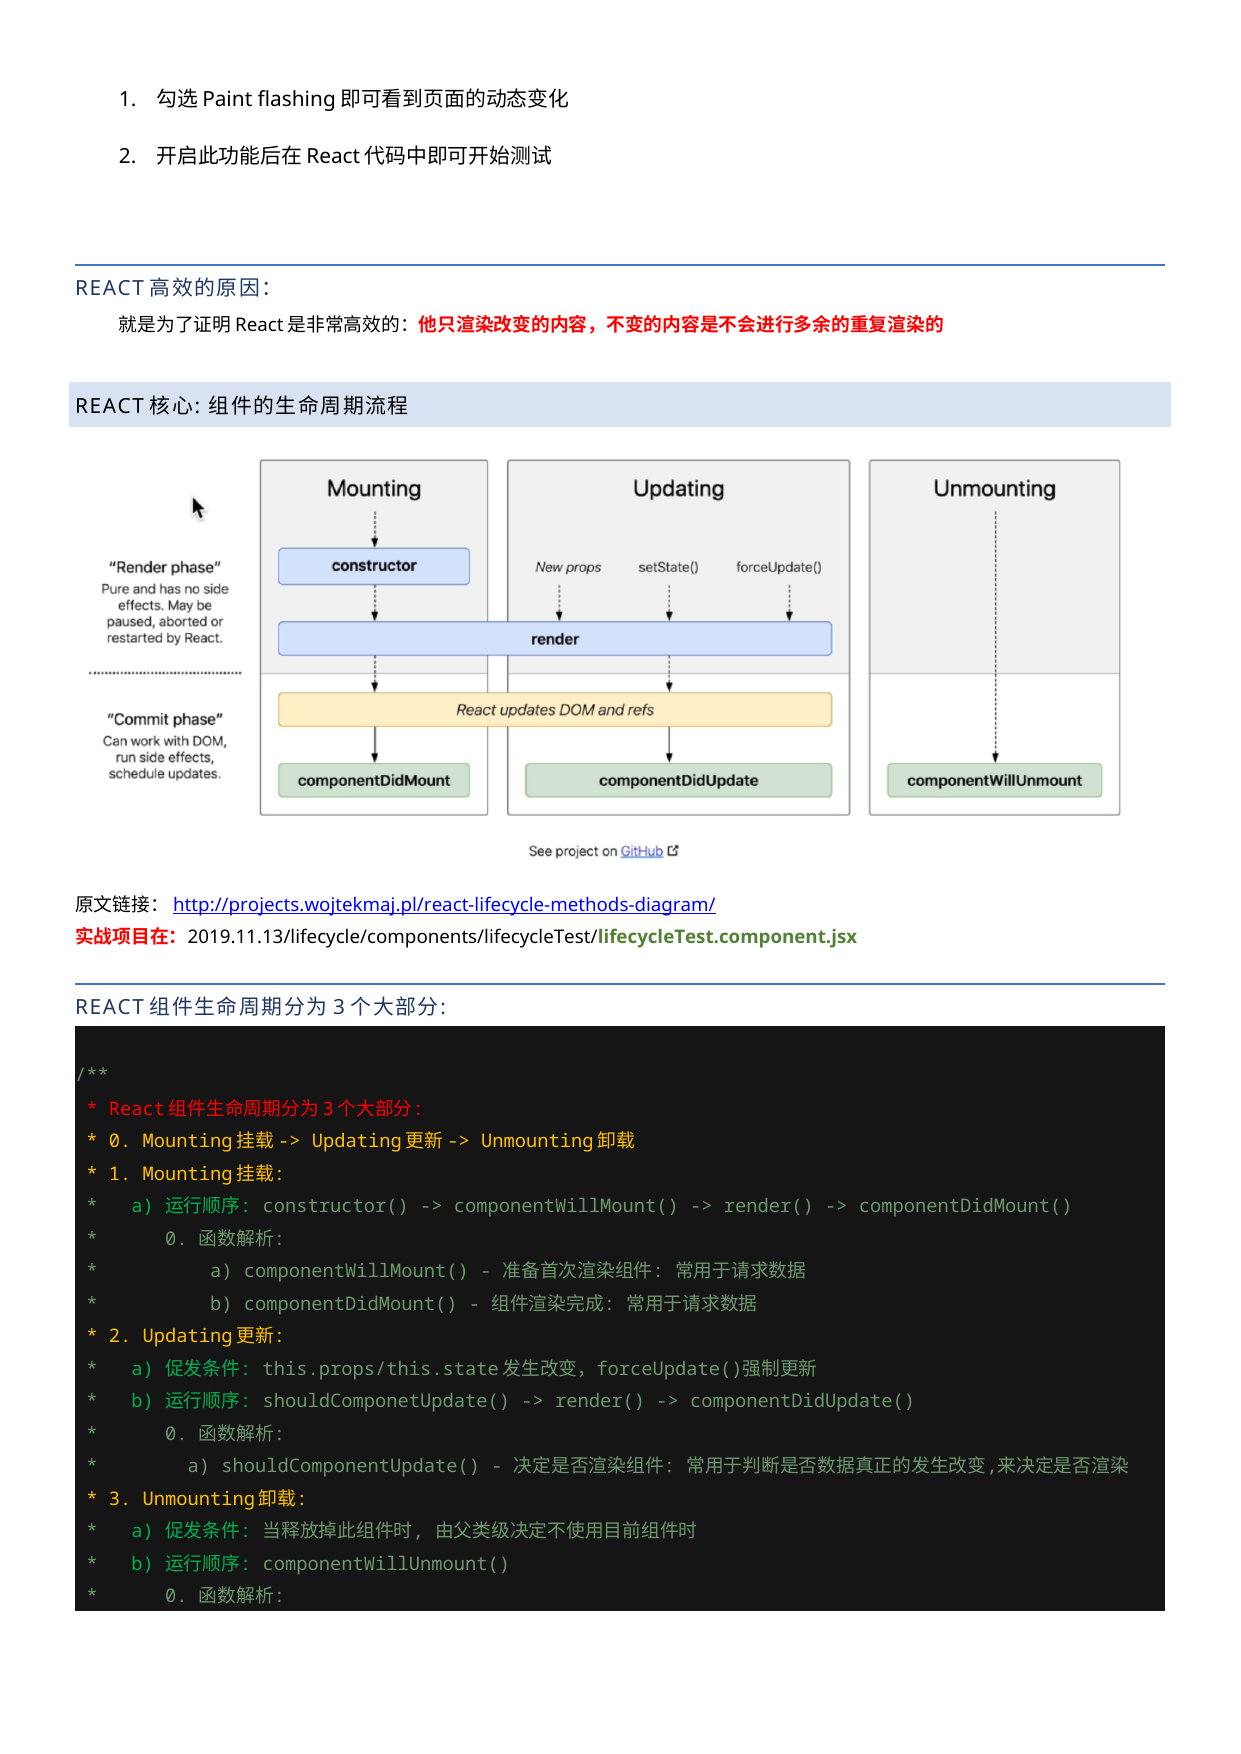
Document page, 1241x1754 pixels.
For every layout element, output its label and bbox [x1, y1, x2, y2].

picture [75, 438, 1166, 881]
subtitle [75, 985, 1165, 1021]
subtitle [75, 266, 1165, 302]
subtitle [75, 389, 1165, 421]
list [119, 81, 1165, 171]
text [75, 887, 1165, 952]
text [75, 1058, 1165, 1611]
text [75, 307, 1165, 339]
